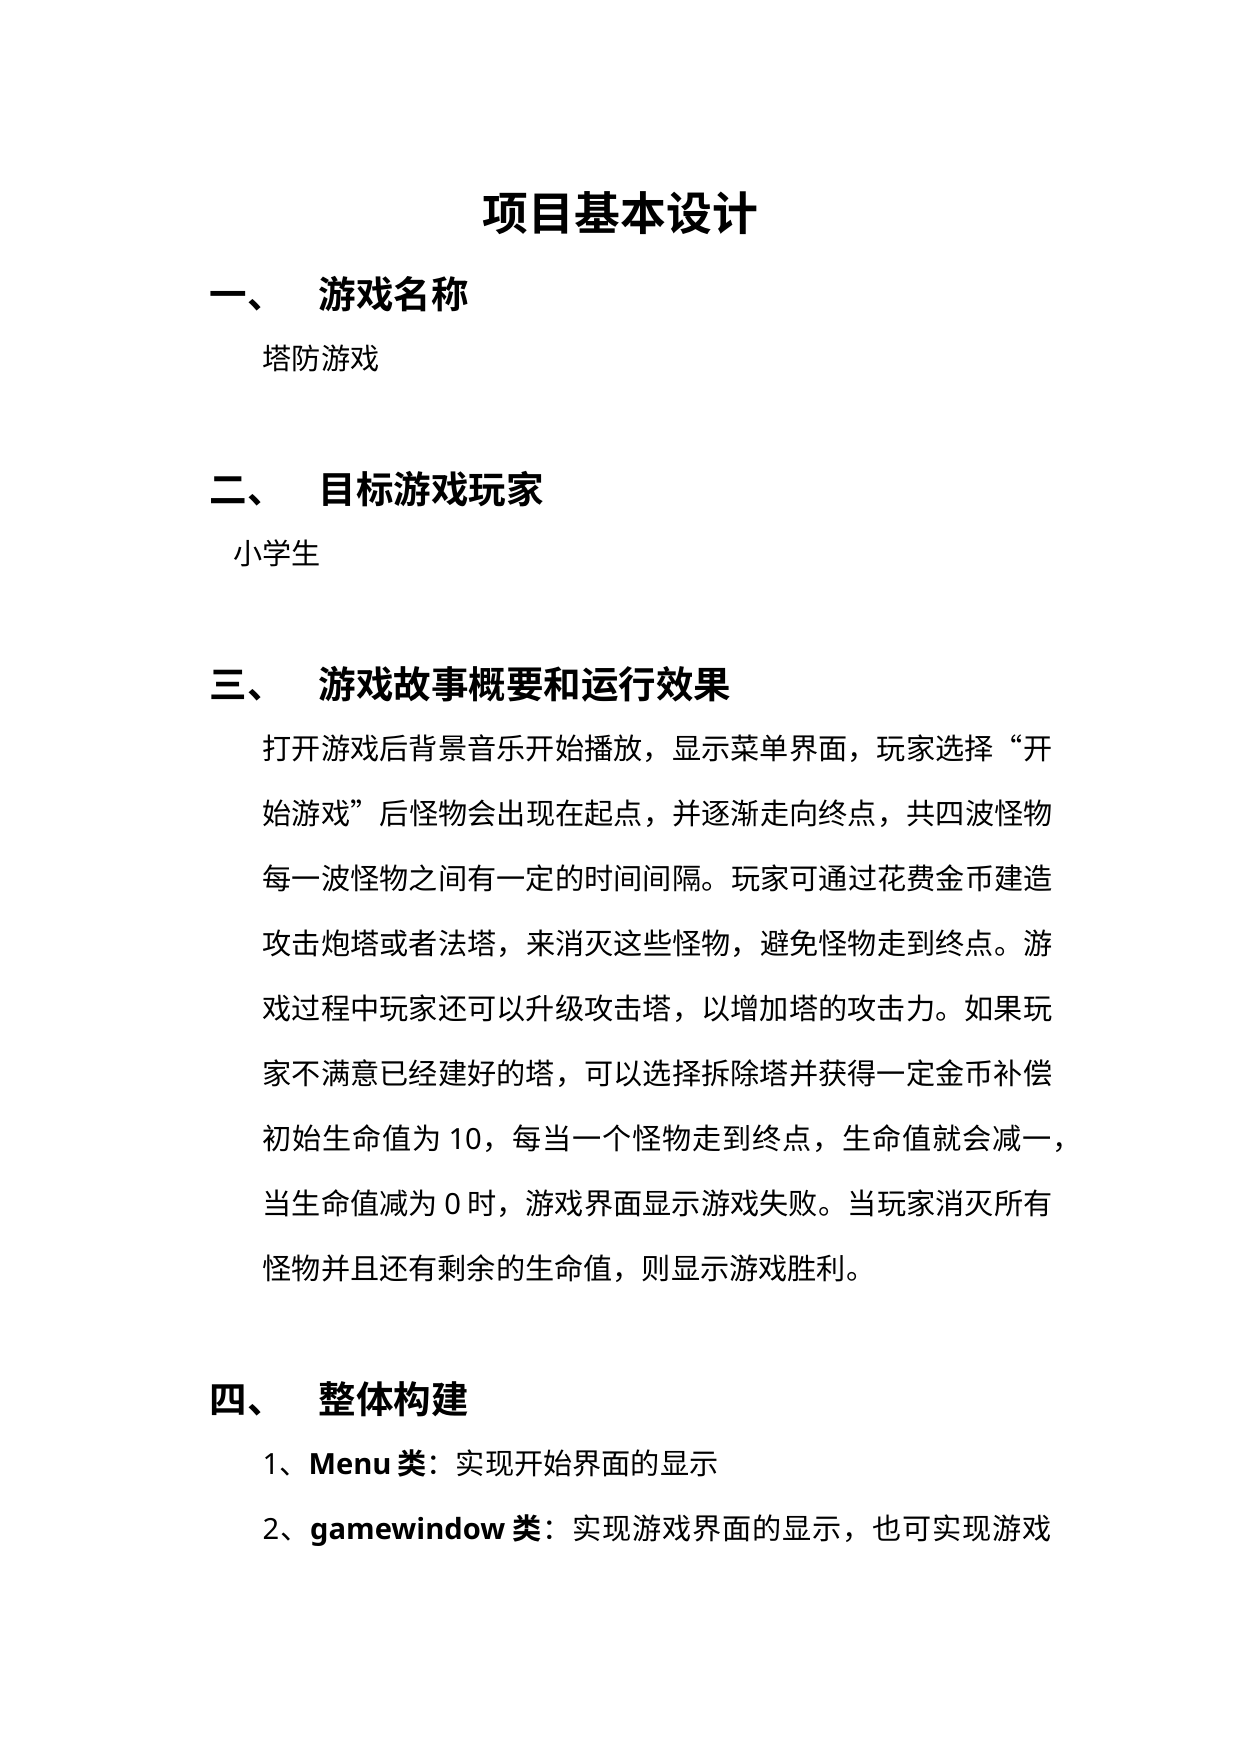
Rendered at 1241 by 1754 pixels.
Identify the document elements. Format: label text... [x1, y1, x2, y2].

list 整体构建 [209, 1364, 1053, 1429]
list 塔防游戏 [262, 324, 1053, 389]
list 打开游戏后背景音乐开始播放，显示菜单界面，玩家选择“开始游戏”后怪物会出现在起点，并逐渐走向终点，共四波怪物，每一波怪物之间有一定的时间间隔。玩家可通过花费金币建造攻击炮塔或者法塔，来消灭这些怪物，避免怪物走到终点。游戏过程中玩家还可以升级攻击塔，以增加塔的攻击力。如果玩家不满意已经建好的塔，可以选择拆除塔并获得一定金币补偿。初始生命值为10，每当一个怪物走到终点，生命值就会减一，当生命值减为0时，游戏界面显示游戏失败。当玩家消灭所有怪物并且还有剩余的生命值，则显示游戏胜利。 [262, 714, 1053, 1299]
list 1、Menu类：实现开始界面的显示 [262, 1429, 1053, 1494]
text 项目基本设计 [187, 162, 1053, 259]
list 目标游戏玩家 [209, 454, 1053, 519]
text 小学生 [187, 519, 1053, 584]
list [262, 1494, 1053, 1559]
list 游戏故事概要和运行效果 [209, 649, 1053, 714]
list 游戏名称 [209, 259, 1053, 324]
